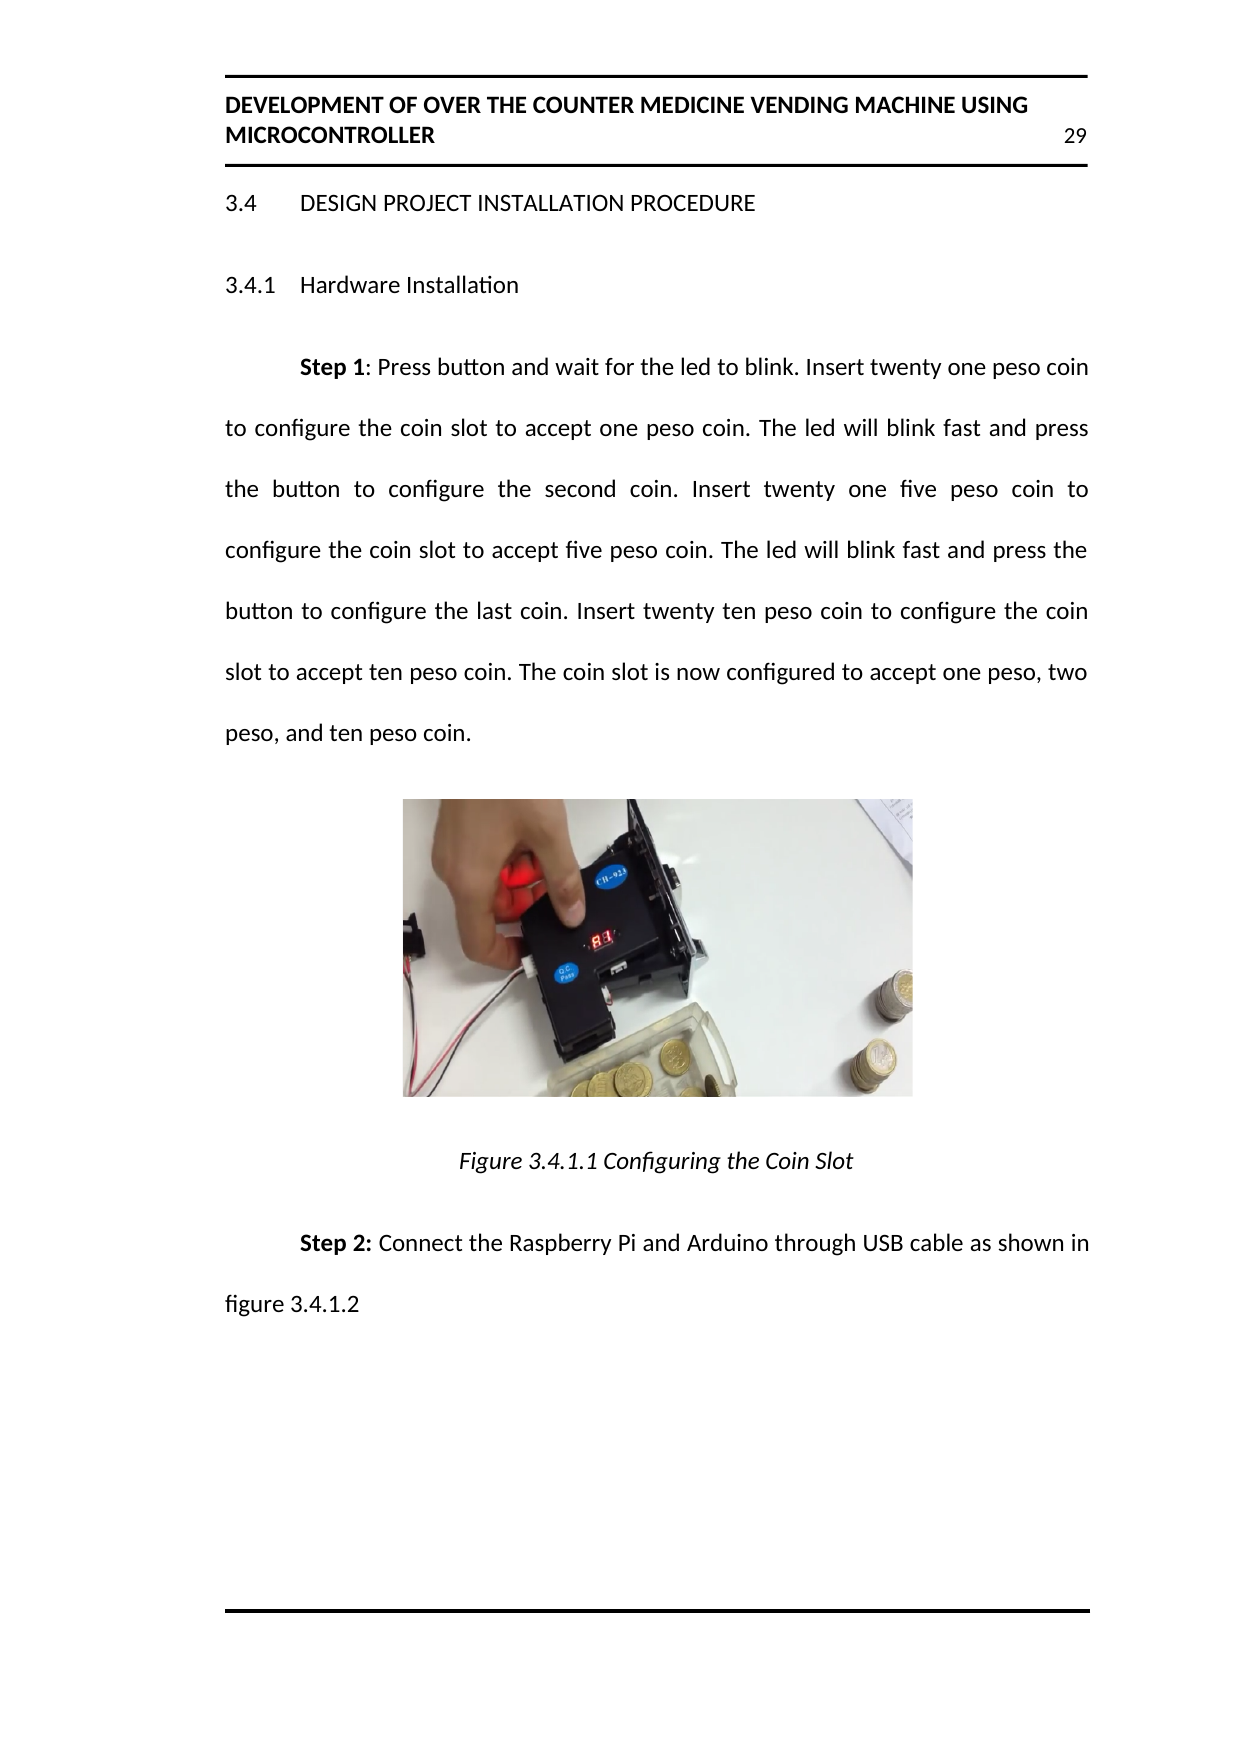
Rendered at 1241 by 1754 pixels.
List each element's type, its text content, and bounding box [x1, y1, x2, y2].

text 3.4.1 Hardware Installation [225, 269, 1090, 300]
text 3.4 DESIGN PROJECT INSTALLATION PROCEDURE [225, 187, 1090, 218]
text Step 2: Connect the Raspberry Pi and Arduino through USB cable as shown in figure 3.4.1.2 [225, 1227, 1090, 1318]
picture [402, 799, 913, 1097]
text Figure 3.4.1.1 Configuring the Coin Slot [225, 1145, 1090, 1176]
text Step 1: Press button and wait for the led to blink. Insert twenty one peso coin to configure the coin slot to accept one peso coin. The led will blink fast and press the button to configure the second coin. Insert twenty one five peso coin to configure the coin slot to accept five peso coin. The led will blink fast and press the button to configure the last coin. Insert twenty ten peso coin to configure the coin slot to accept ten peso coin. The coin slot is now configured to accept one peso, two peso, and ten peso coin. [225, 351, 1090, 748]
